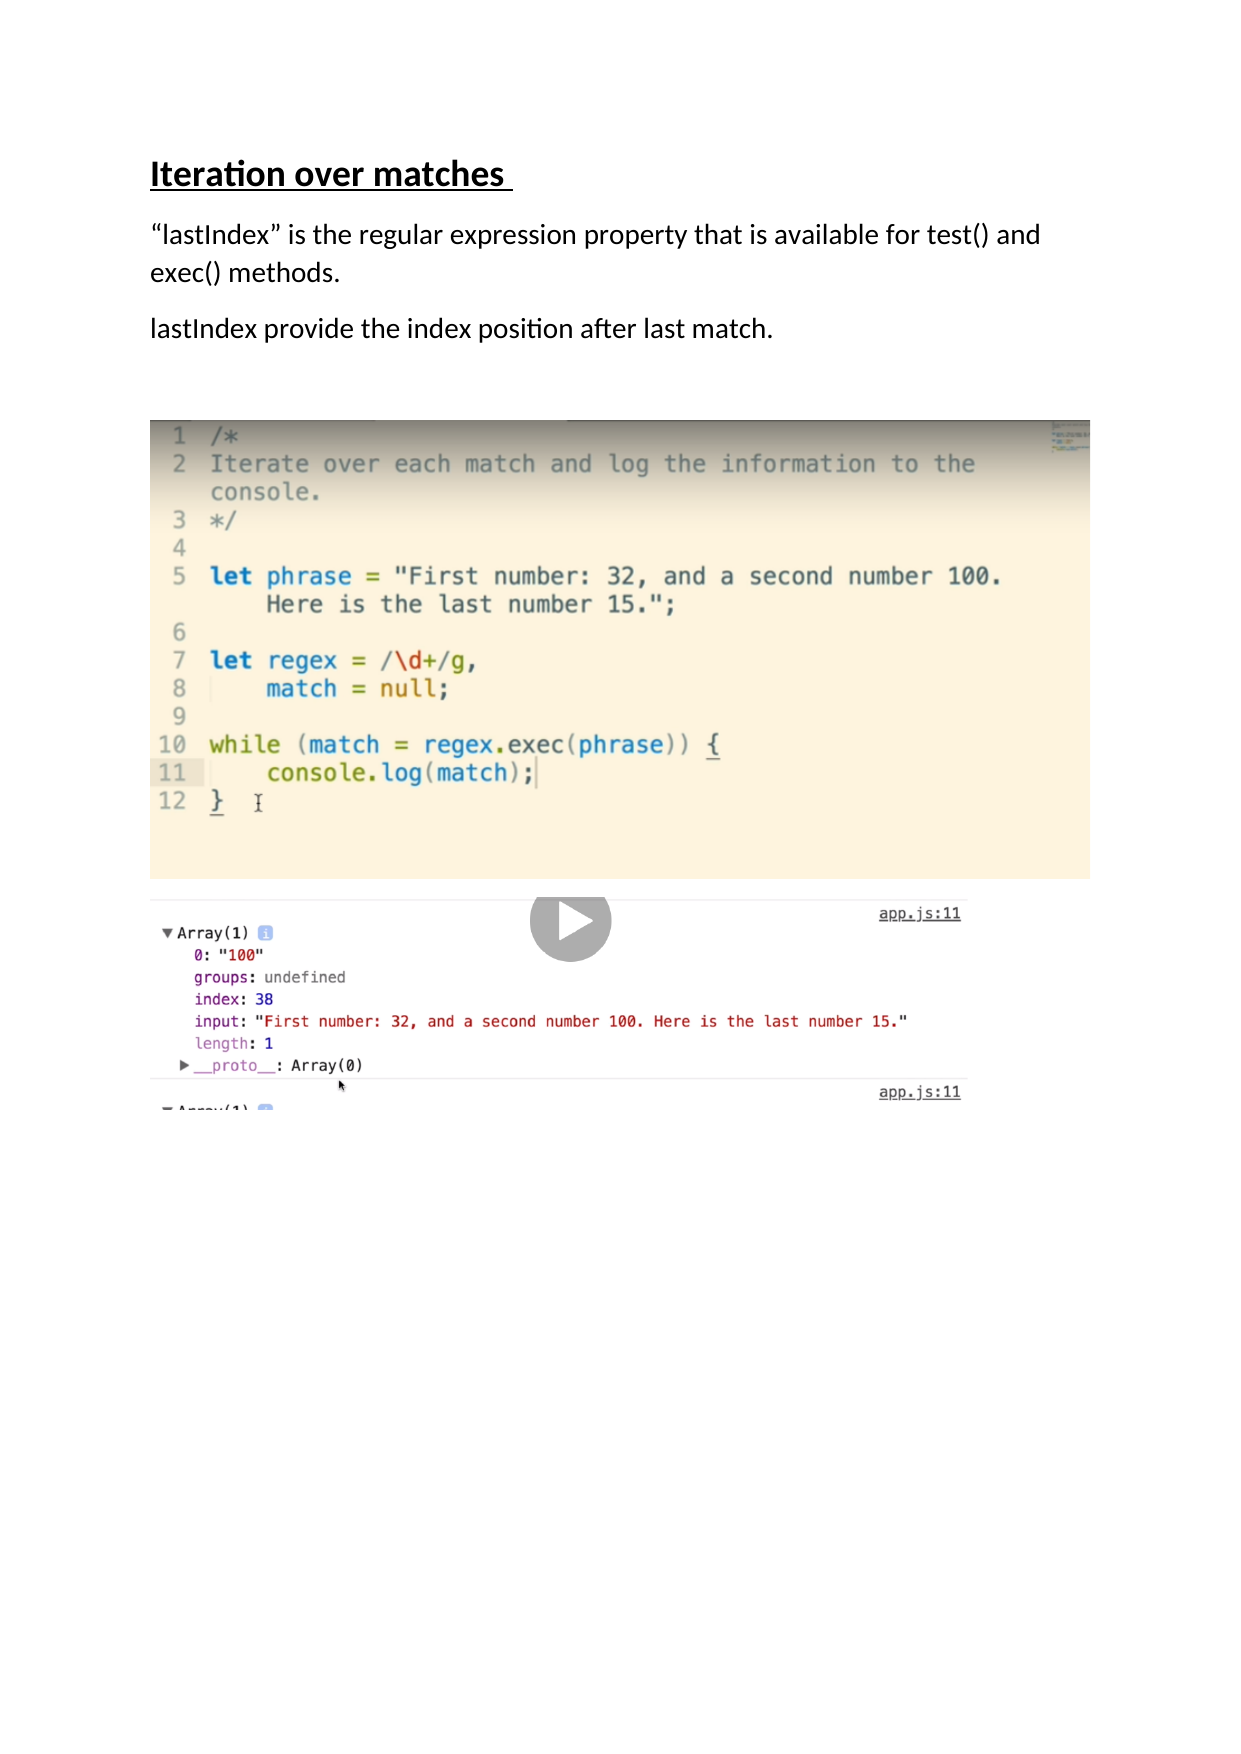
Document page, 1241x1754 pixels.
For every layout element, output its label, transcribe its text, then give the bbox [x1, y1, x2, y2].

picture [150, 897, 968, 1110]
picture [150, 420, 1091, 879]
text “lastIndex” is the regular expression property that is available for test() and exec() methods. [150, 216, 1090, 290]
text Iteration over matches [150, 150, 1090, 196]
text lastIndex provide the index position after last match. [150, 310, 1090, 345]
